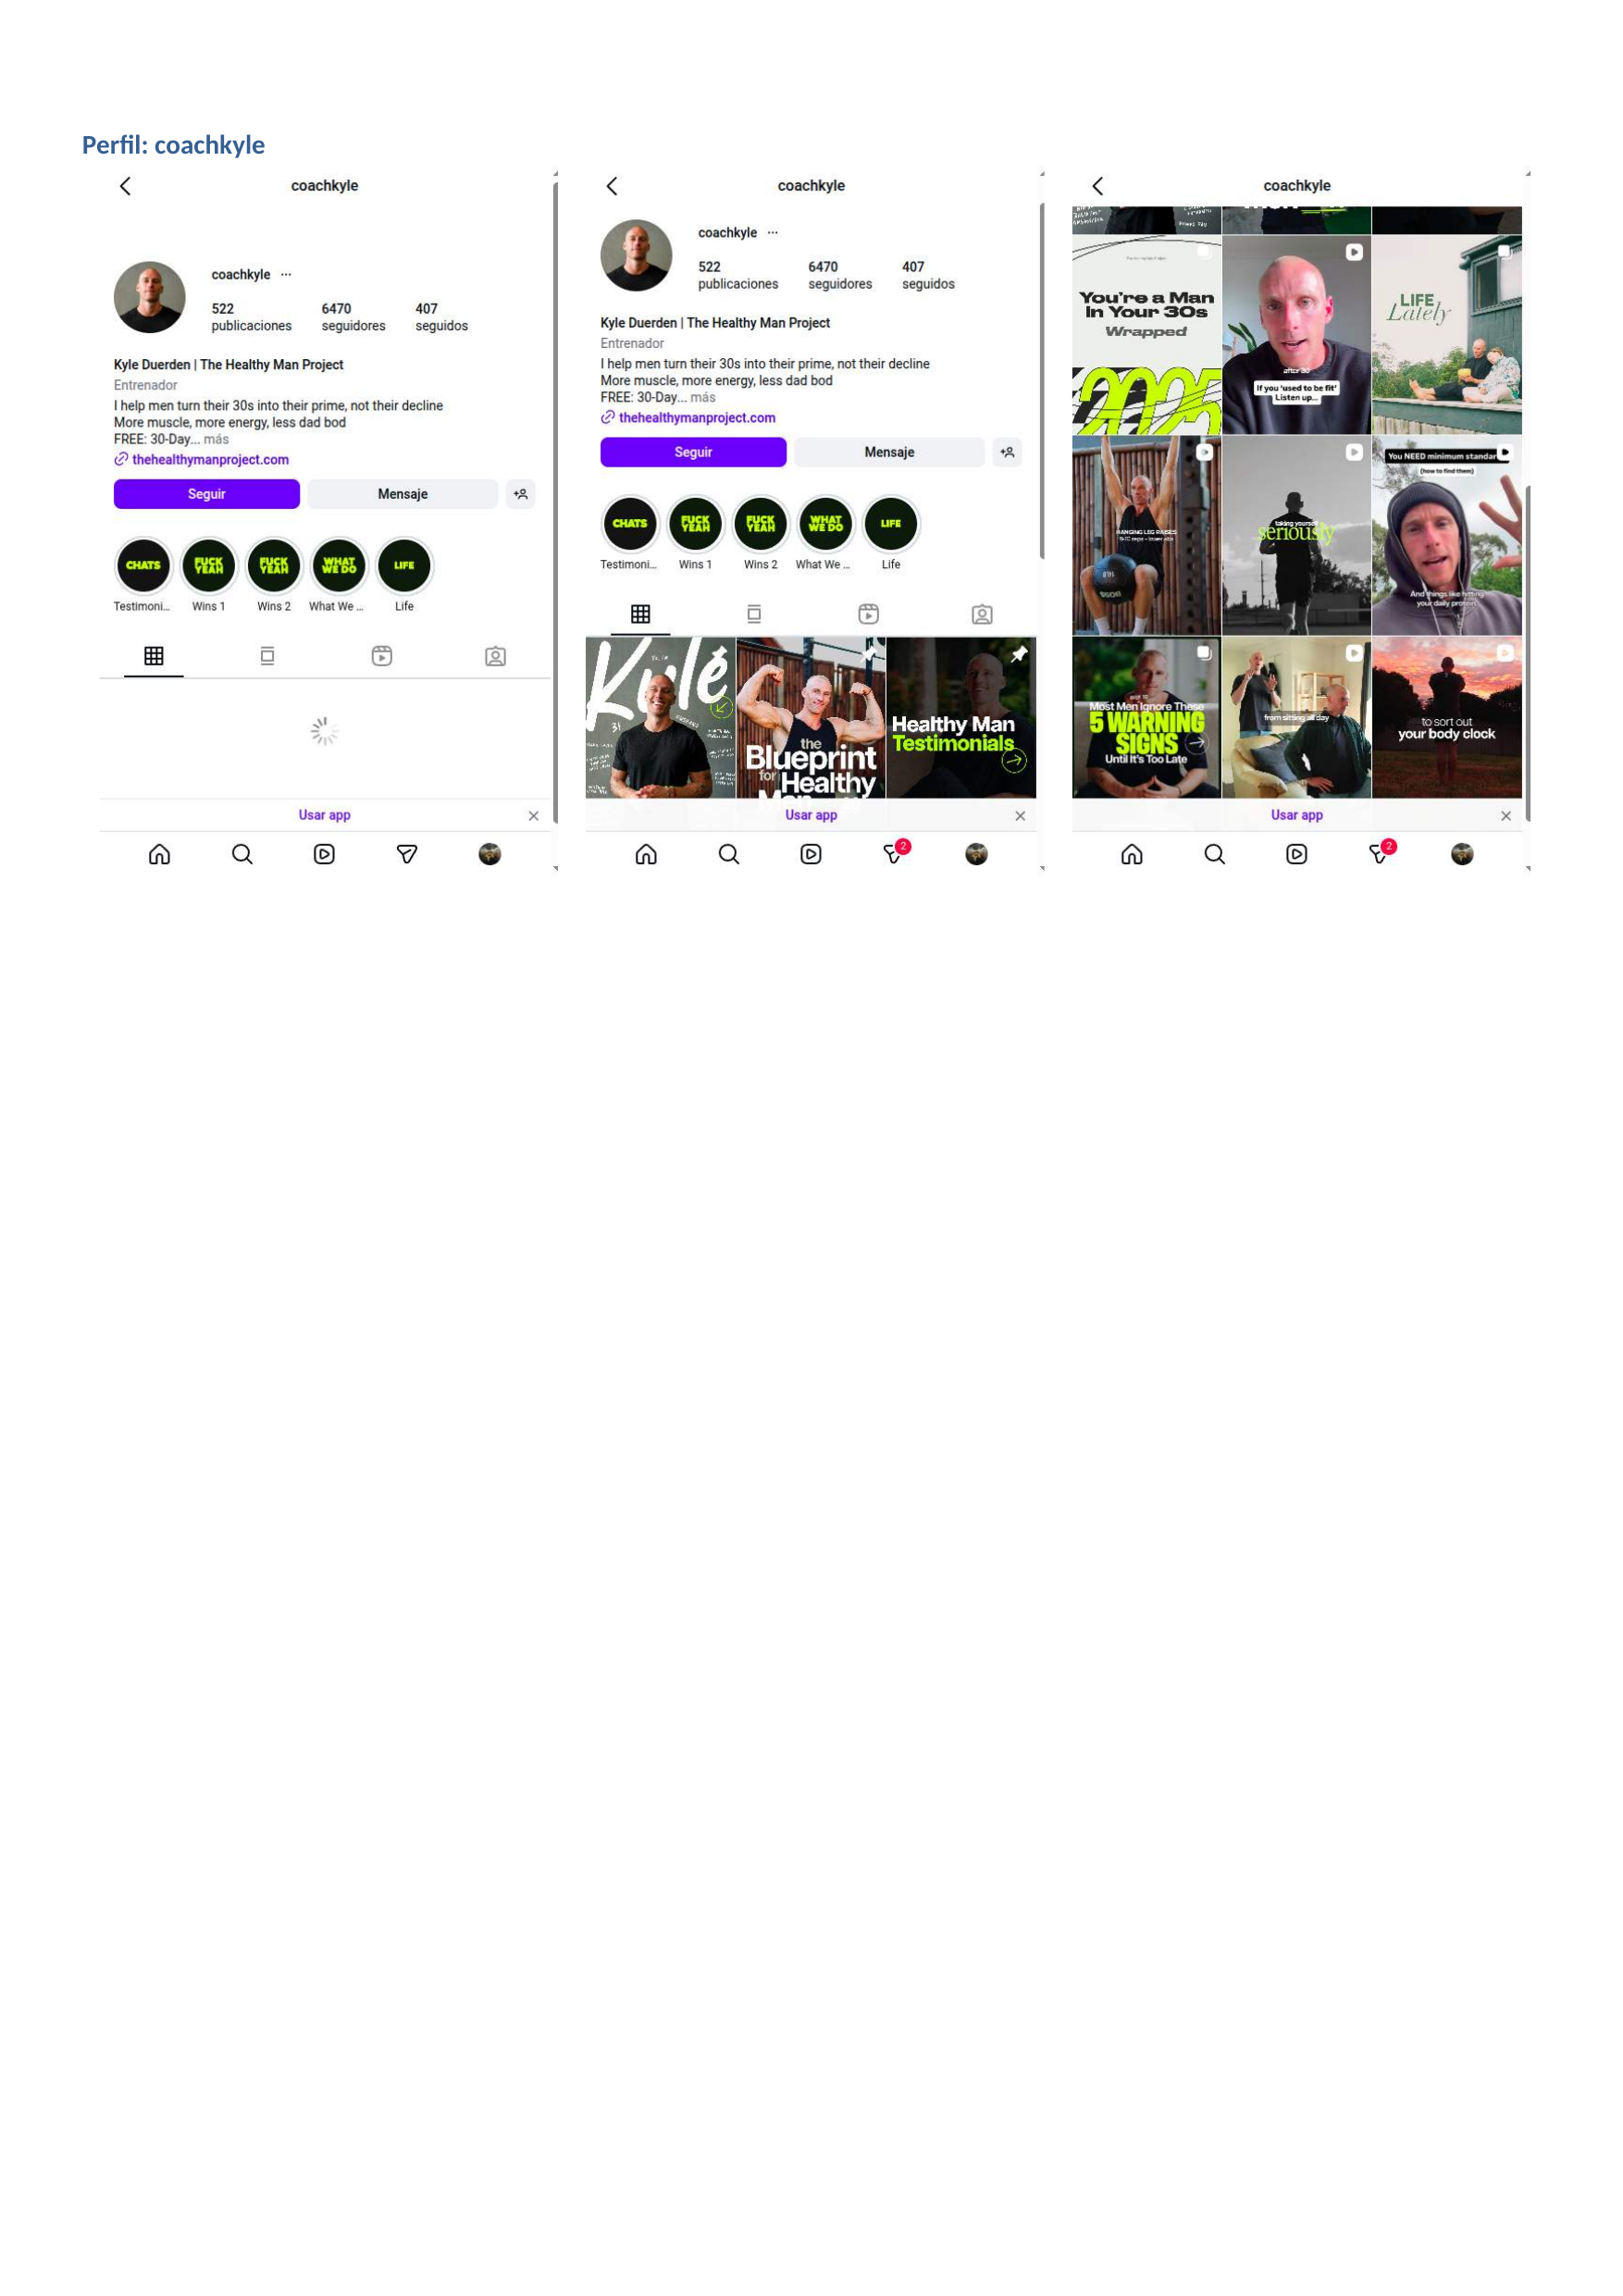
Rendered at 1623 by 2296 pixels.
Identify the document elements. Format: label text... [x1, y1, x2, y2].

picture [586, 166, 1045, 877]
picture [99, 166, 558, 877]
table_header [1045, 167, 1530, 900]
table_header [71, 167, 558, 900]
table_header [558, 167, 1044, 900]
picture [1072, 166, 1531, 877]
subtitle Perfil: coachkyle [81, 128, 1541, 161]
